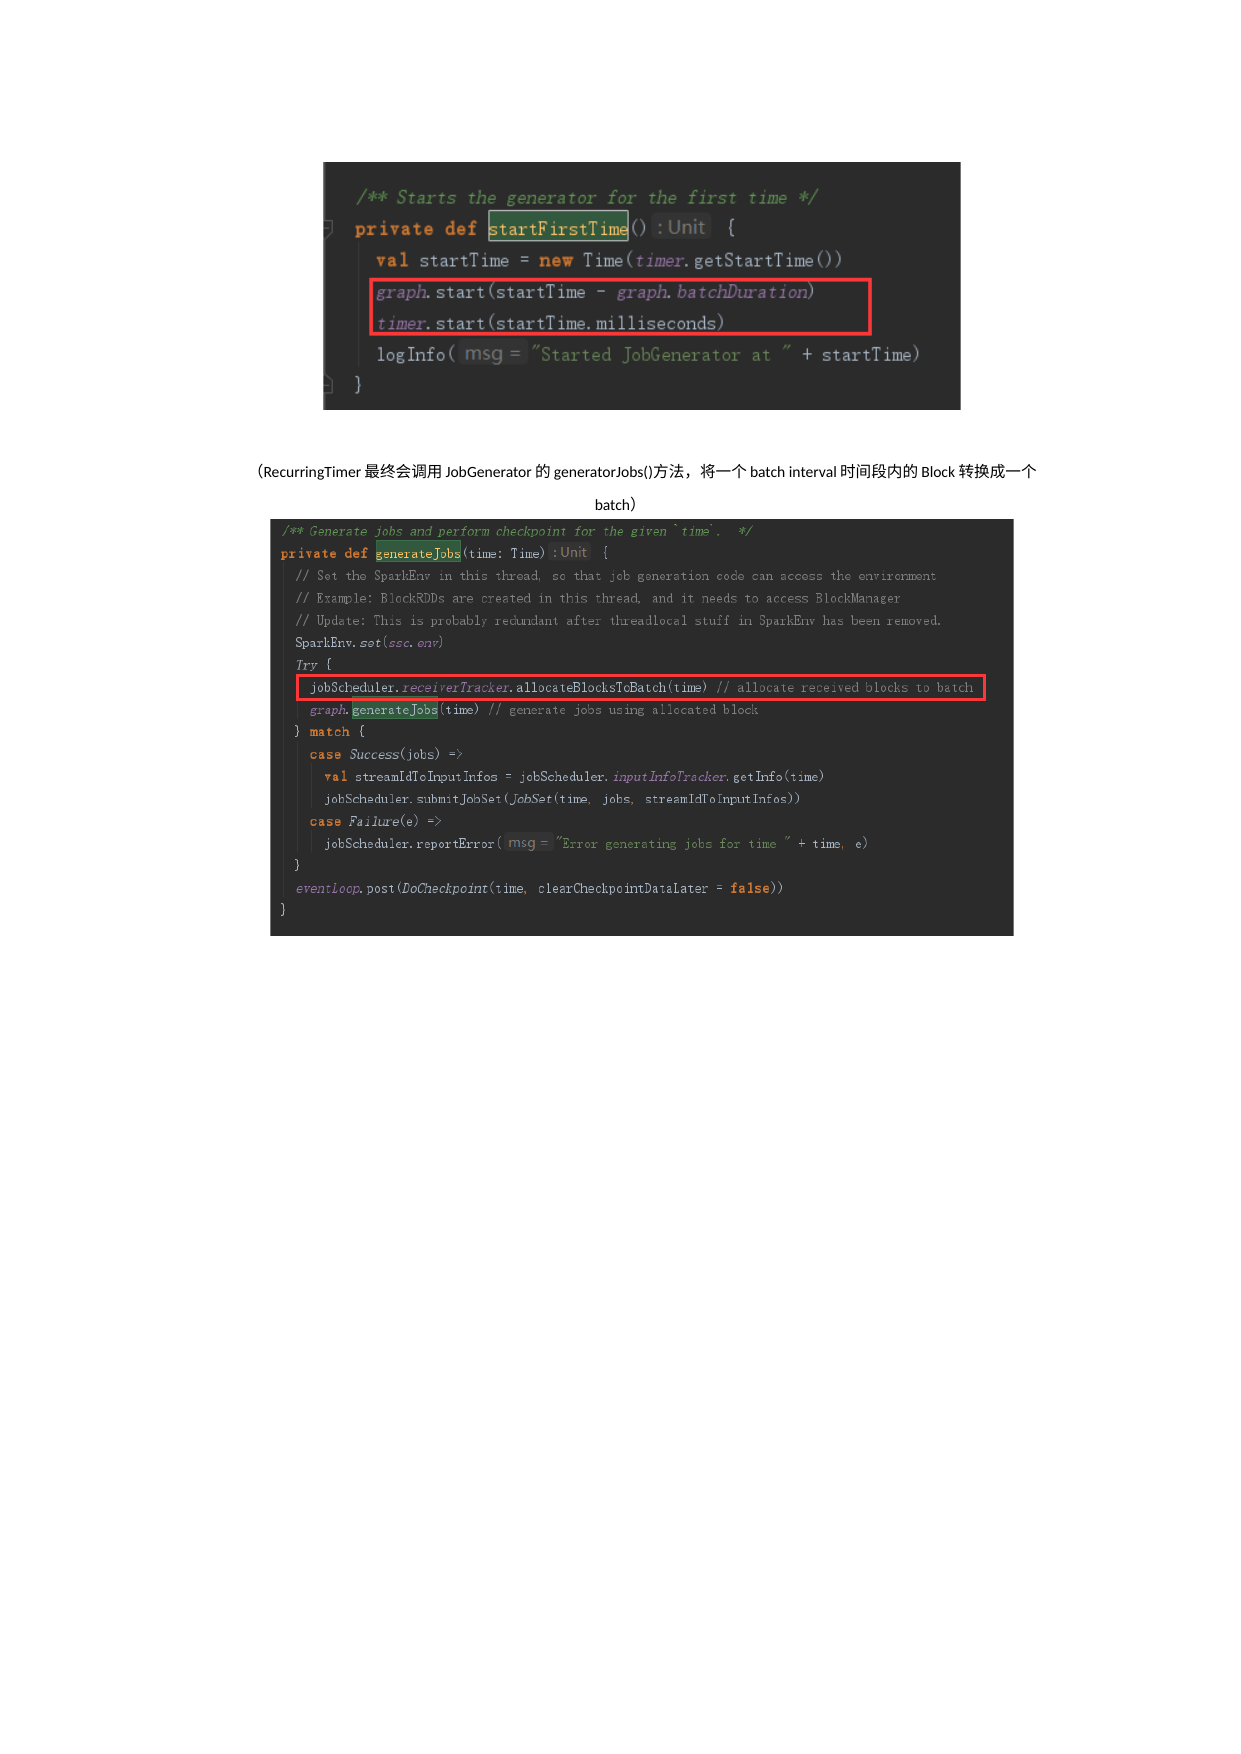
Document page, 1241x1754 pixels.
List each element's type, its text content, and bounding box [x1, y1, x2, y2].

text （RecurringTimer最终会调用JobGenerator的generatorJobs()方法，将一个batch interval时间段内的Block转换成一个batch） [187, 454, 1053, 519]
picture [270, 519, 1014, 936]
picture [323, 162, 961, 410]
